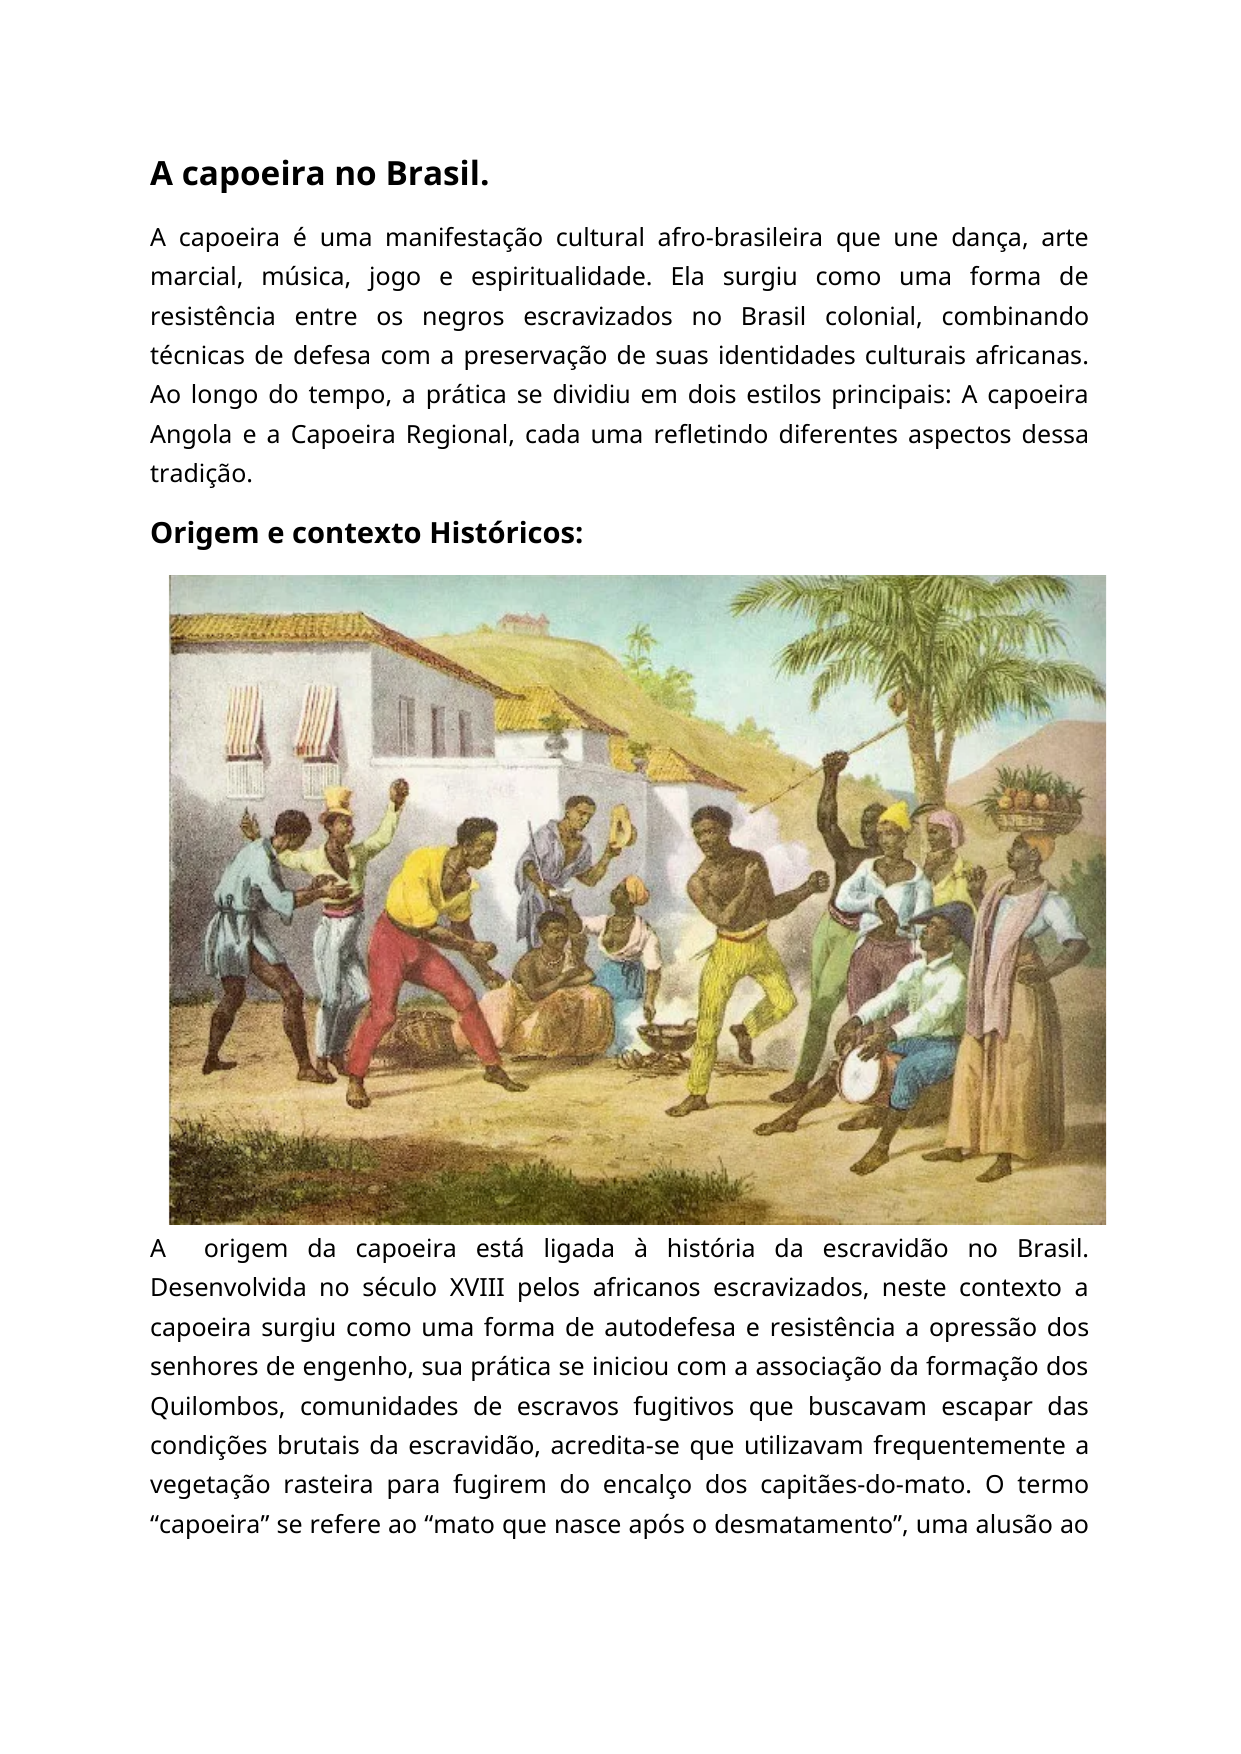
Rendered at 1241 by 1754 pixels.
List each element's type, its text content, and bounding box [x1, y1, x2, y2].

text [150, 575, 1090, 1541]
text Origem e contexto Históricos: [150, 512, 1090, 552]
text A capoeira é uma manifestação cultural afro-brasileira que une dança, arte marcial, música, jogo e espiritualidade. Ela surgiu como uma forma de resistência entre os negros escravizados no Brasil colonial, combinando técnicas de defesa com a preservação de suas identidades culturais africanas. Ao longo do tempo, a prática se dividiu em dois estilos principais: A capoeira Angola e a Capoeira Regional, cada uma refletindo diferentes aspectos dessa tradição. [150, 219, 1090, 490]
text A capoeira no Brasil. [150, 150, 1090, 195]
